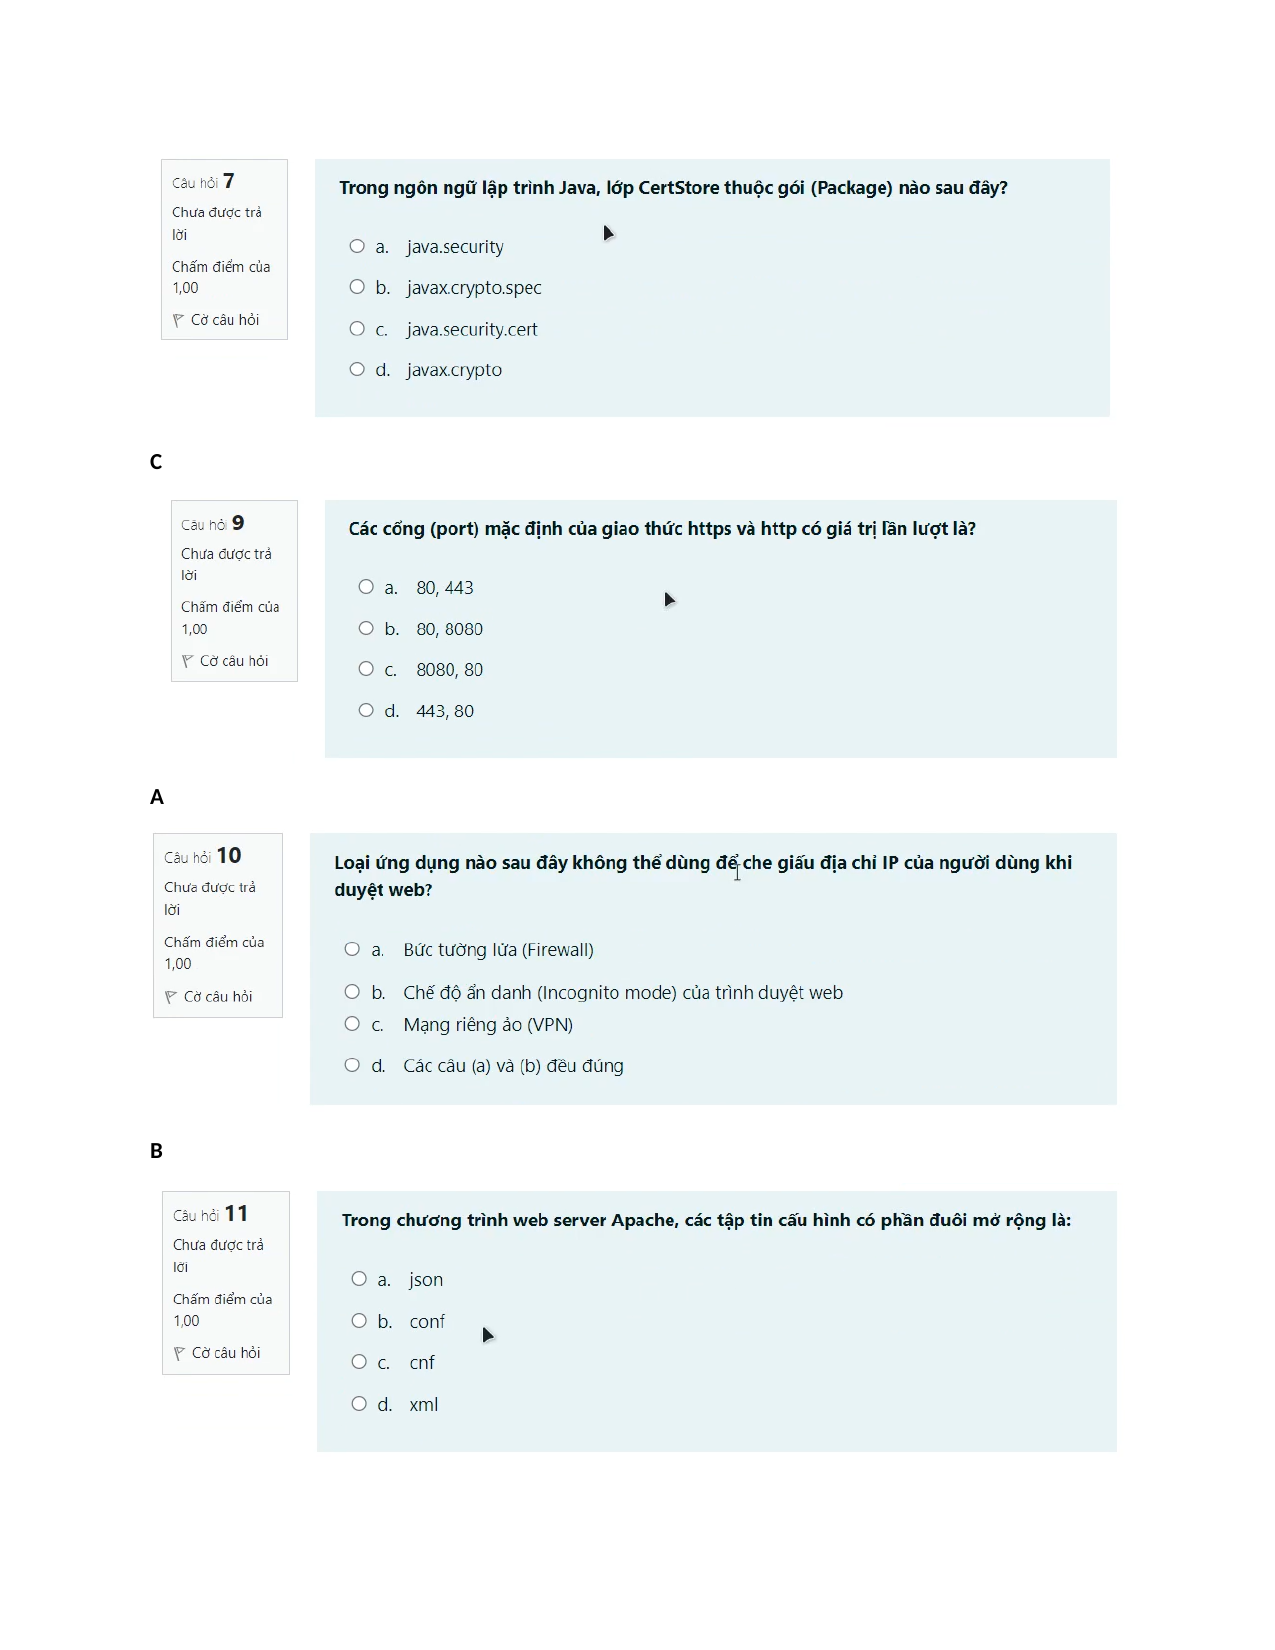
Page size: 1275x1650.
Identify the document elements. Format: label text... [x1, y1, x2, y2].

text B [150, 1136, 1125, 1164]
text C [150, 447, 1125, 475]
text A [150, 782, 1125, 810]
picture [150, 1183, 1125, 1464]
picture [150, 494, 1125, 764]
picture [150, 150, 1125, 429]
picture [150, 828, 1125, 1118]
